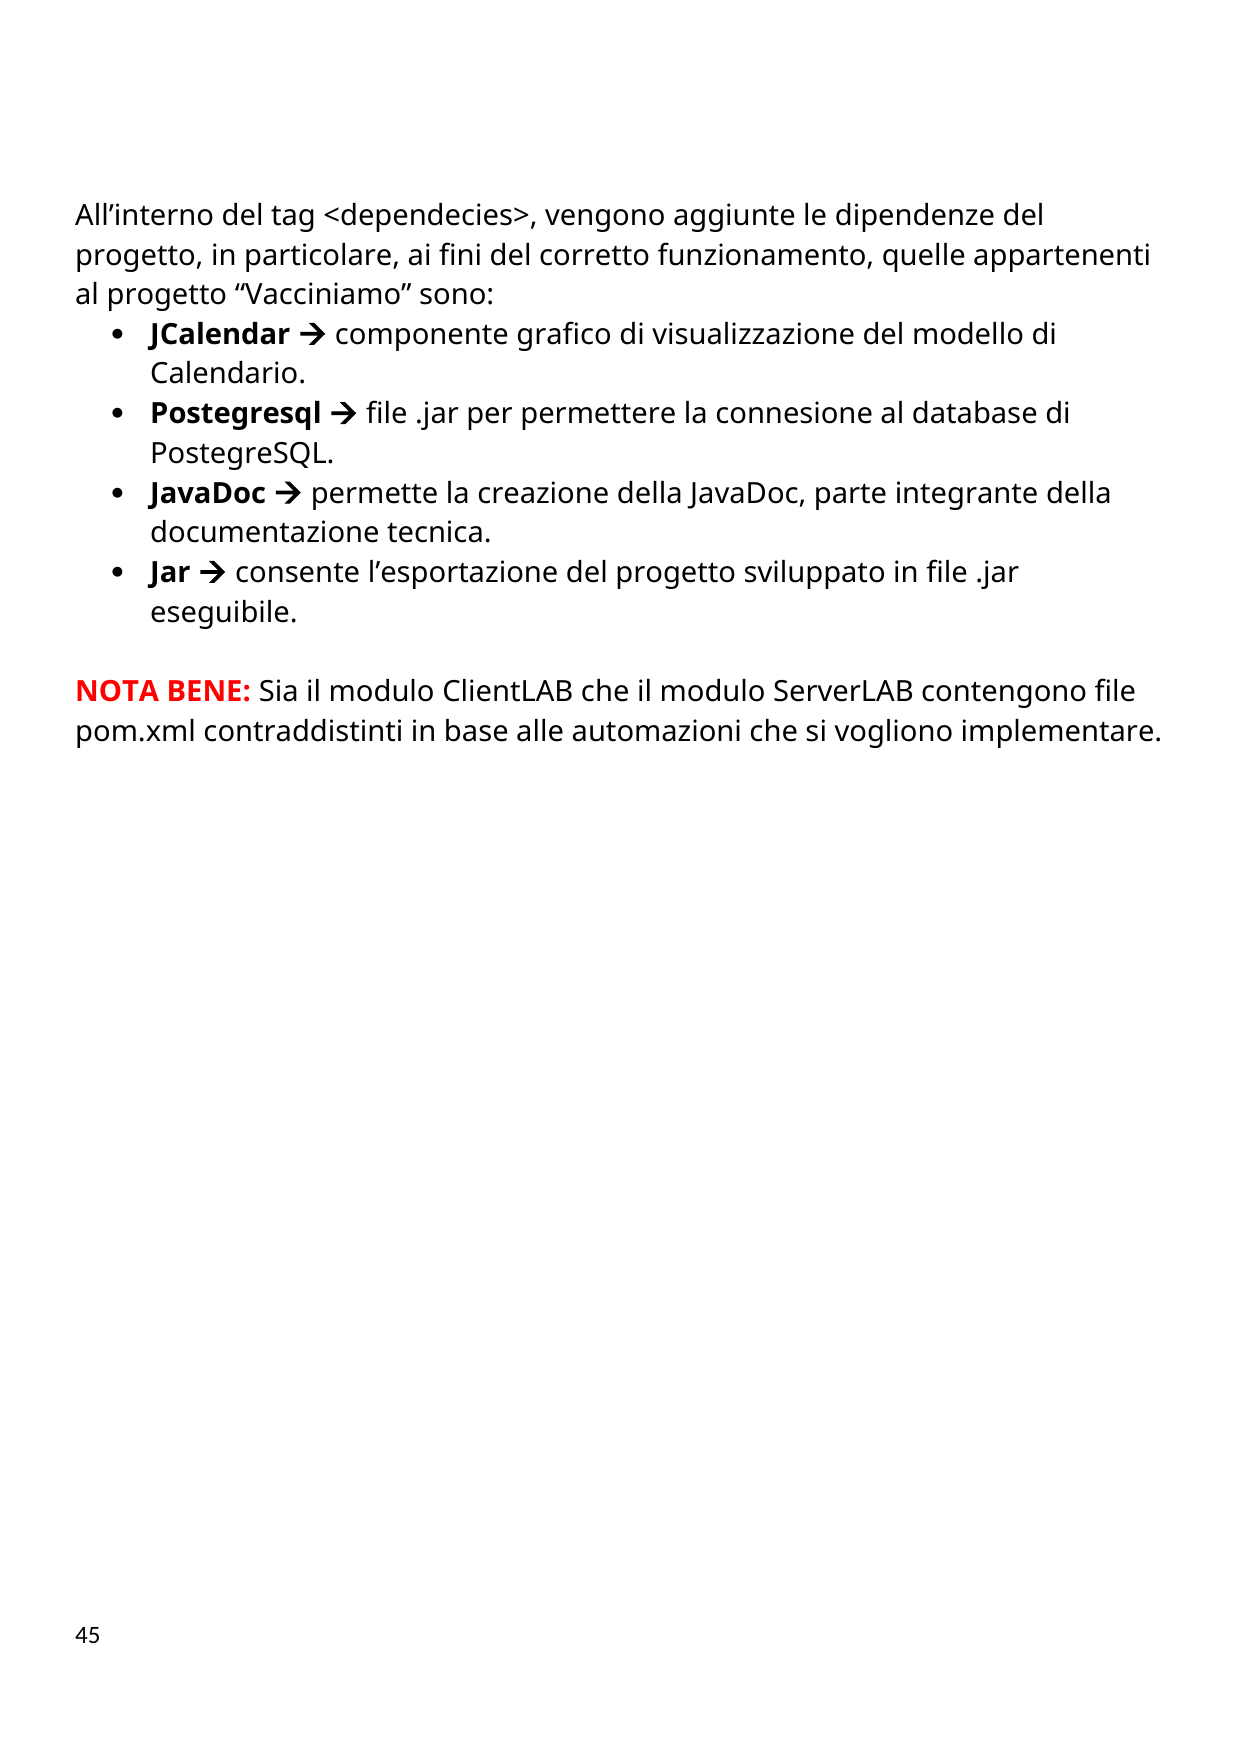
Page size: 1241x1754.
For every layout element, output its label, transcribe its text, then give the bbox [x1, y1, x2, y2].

list JCalendar componente grafico di visualizzazione del modello di Calendario. [112, 313, 1165, 392]
text All’interno del tag <dependecies>, vengono aggiunte le dipendenze del progetto, in particolare, ai fini del corretto funzionamento, quelle appartenenti al progetto “Vacciniamo” sono: [75, 194, 1165, 313]
list JavaDoc permette la creazione della JavaDoc, parte integrante della documentazione tecnica. [112, 472, 1165, 551]
text NOTA BENE: Sia il modulo ClientLAB che il modulo ServerLAB contengono file pom.xml contraddistinti in base alle automazioni che si vogliono implementare. [75, 670, 1165, 750]
list Jar consente l’esportazione del progetto sviluppato in file .jar eseguibile. [112, 551, 1165, 631]
list Postegresql file .jar per permettere la connesione al database di PostegreSQL. [112, 392, 1165, 472]
